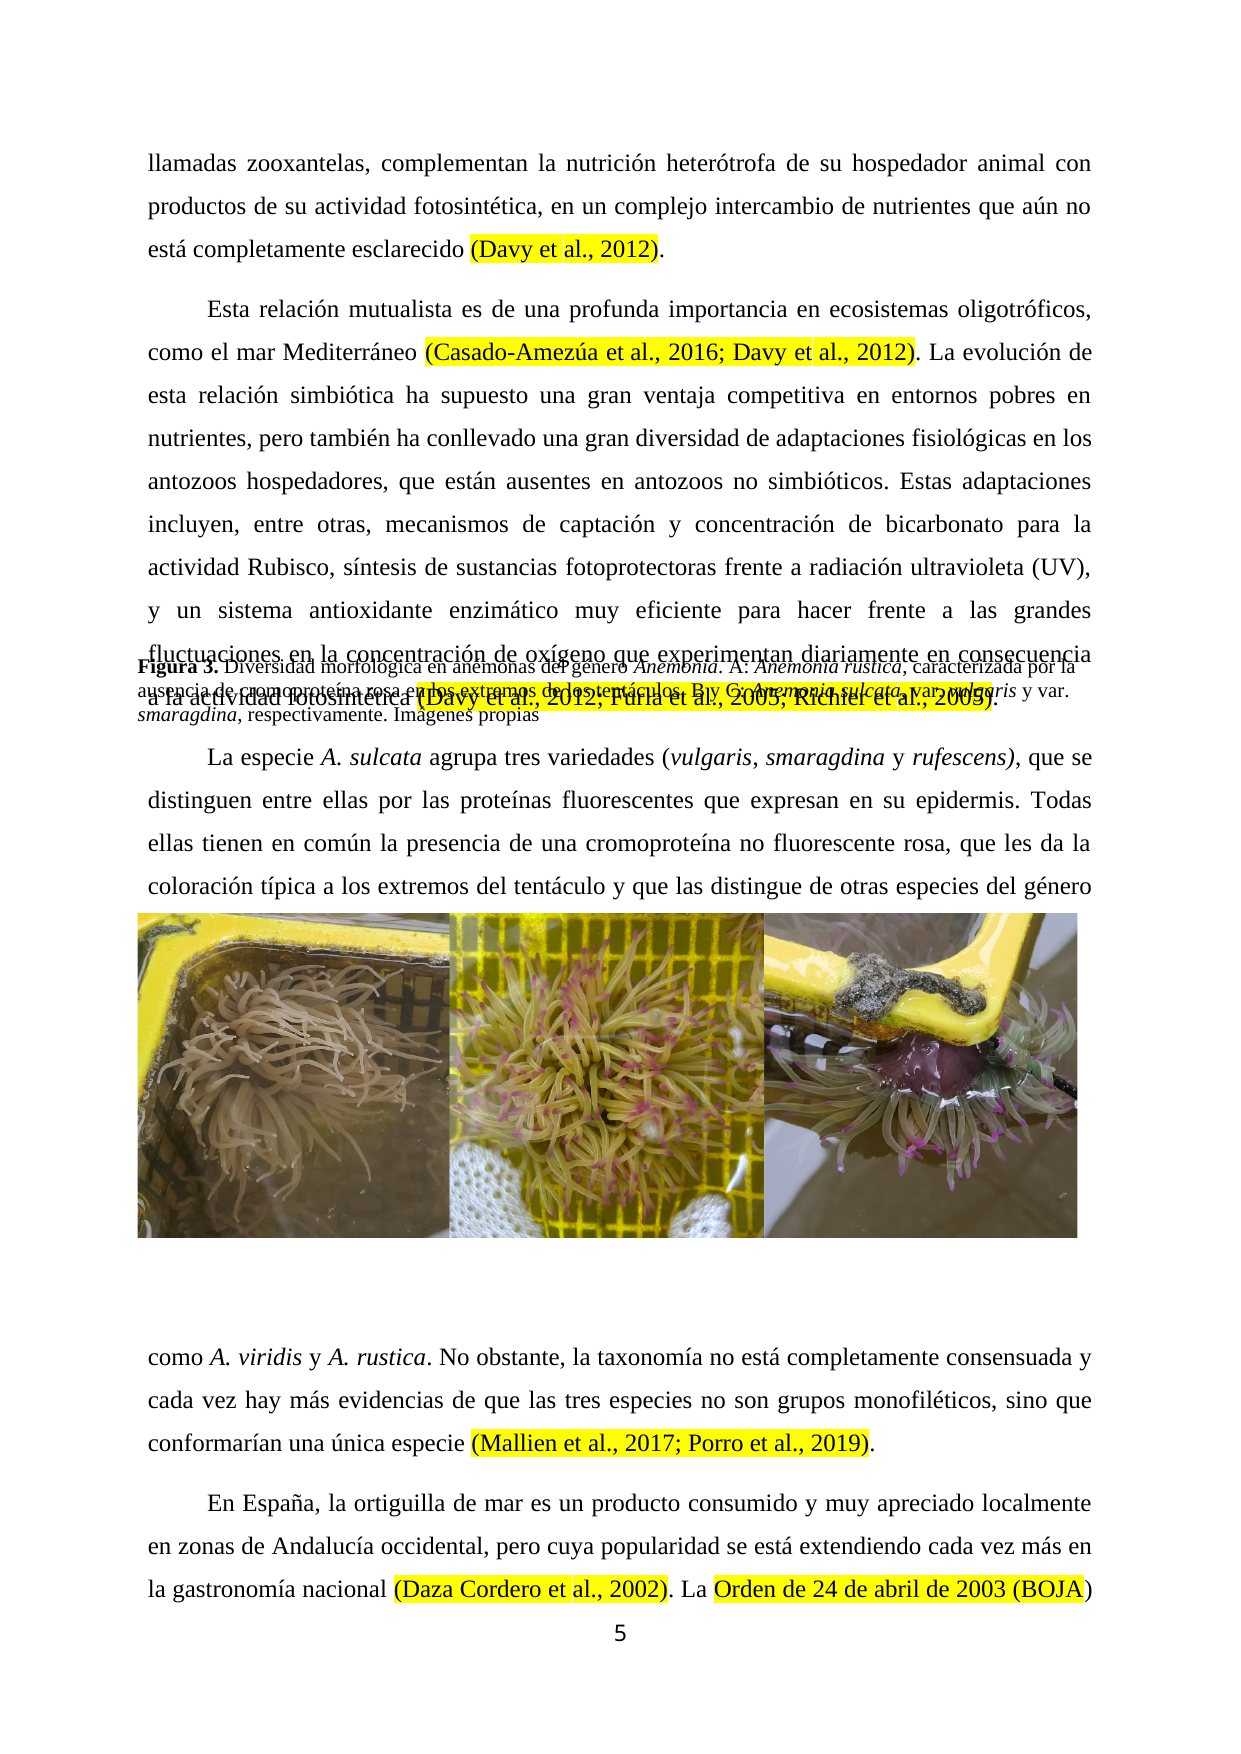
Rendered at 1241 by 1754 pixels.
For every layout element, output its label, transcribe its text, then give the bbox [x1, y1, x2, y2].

picture [137, 913, 1078, 1238]
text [148, 148, 1092, 263]
text Esta relación mutualista es de una profunda importancia en ecosistemas oligotróficos, como el mar Mediterráneo . La evolución de esta relación simbiótica ha supuesto una gran ventaja competitiva en entornos pobres en nutrientes, pero también ha conllevado una gran diversidad de adaptaciones fisiológicas en los antozoos hospedadores, que están ausentes en antozoos no simbióticos. Estas adaptaciones incluyen, entre otras, mecanismos de captación y concentración de bicarbonato para la actividad Rubisco, síntesis de sustancias fotoprotectoras frente a radiación ultravioleta (UV), y un sistema antioxidante enzimático muy eficiente para hacer frente a las grandes fluctuaciones en la concentración de oxígeno que experimentan diariamente en consecuencia a la actividad fotosintética . [148, 294, 1092, 711]
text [148, 1488, 1092, 1603]
